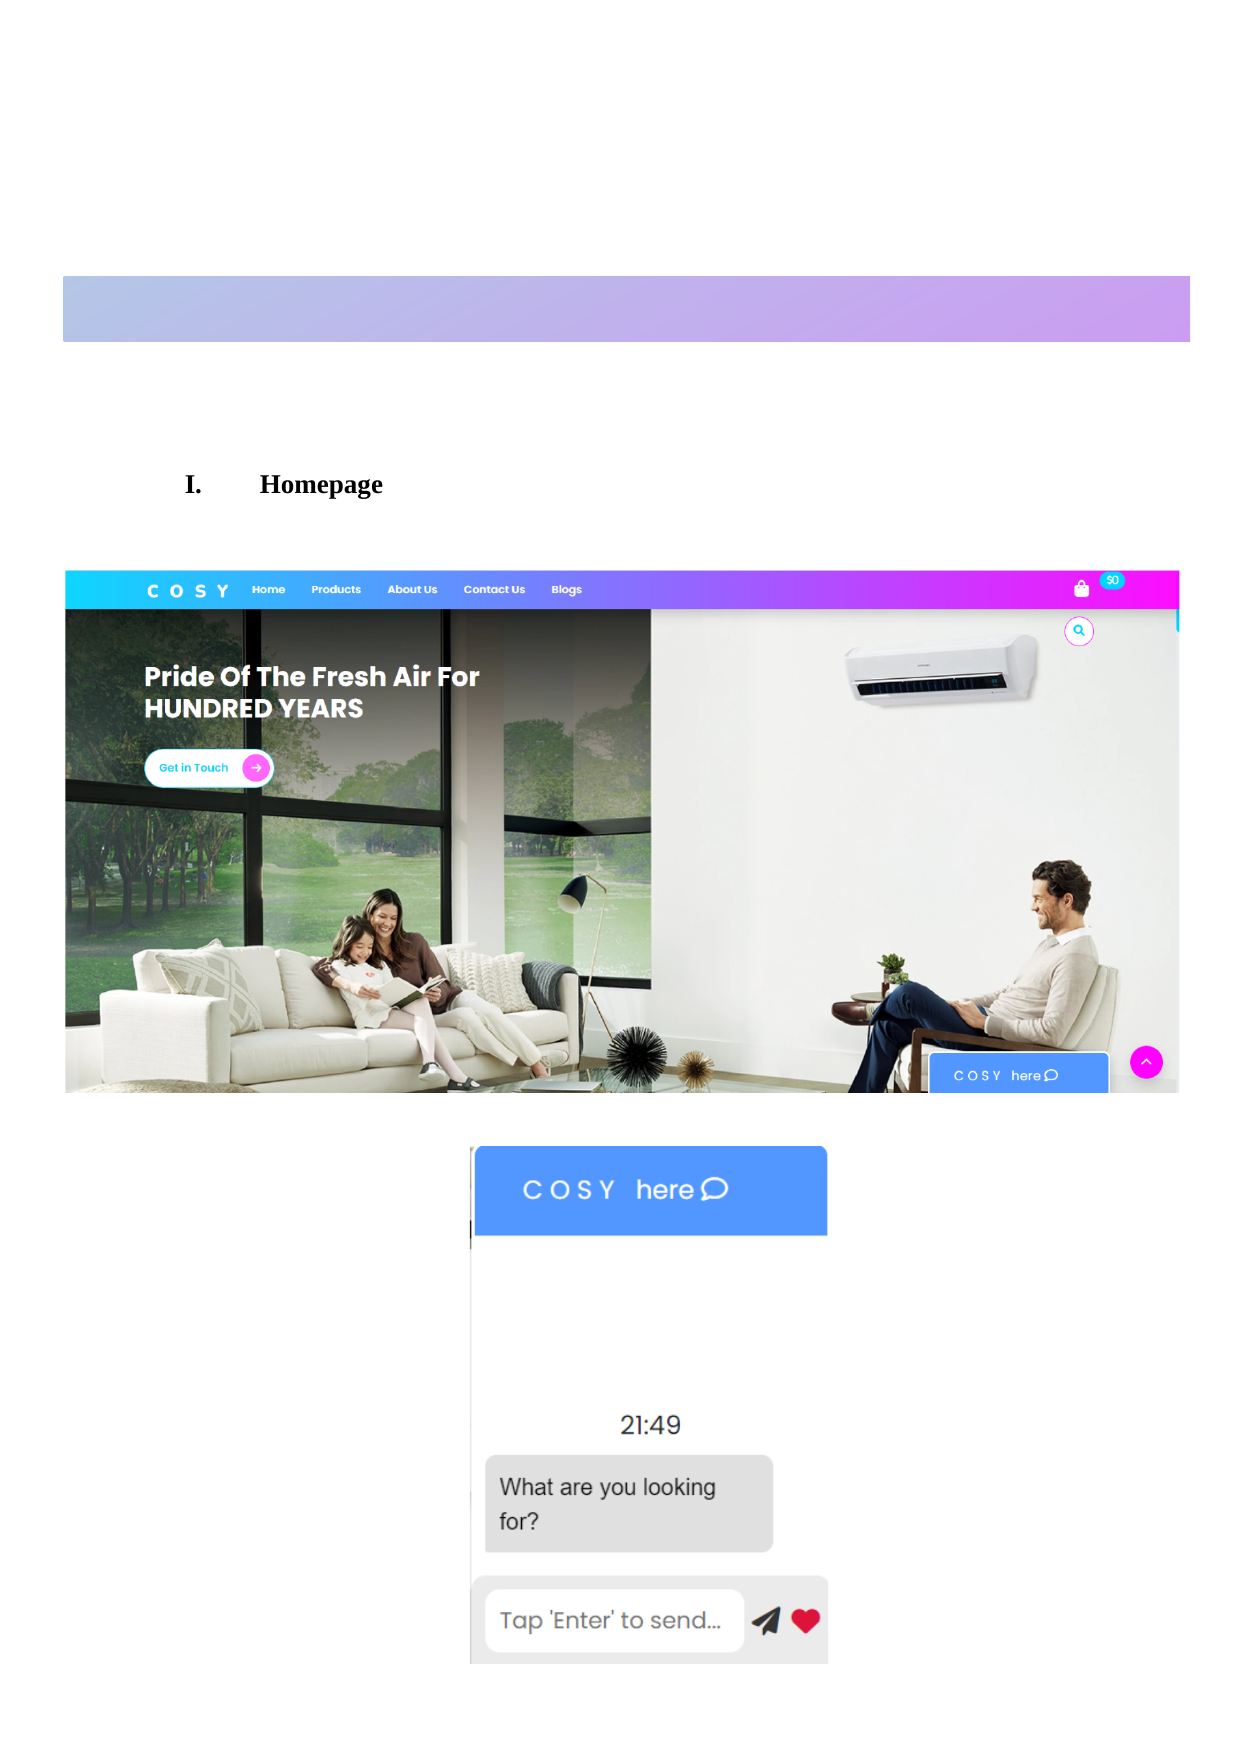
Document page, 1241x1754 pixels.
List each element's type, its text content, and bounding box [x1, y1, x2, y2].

picture [63, 570, 1179, 1092]
picture [468, 1146, 828, 1662]
list Homepage [184, 468, 1093, 499]
